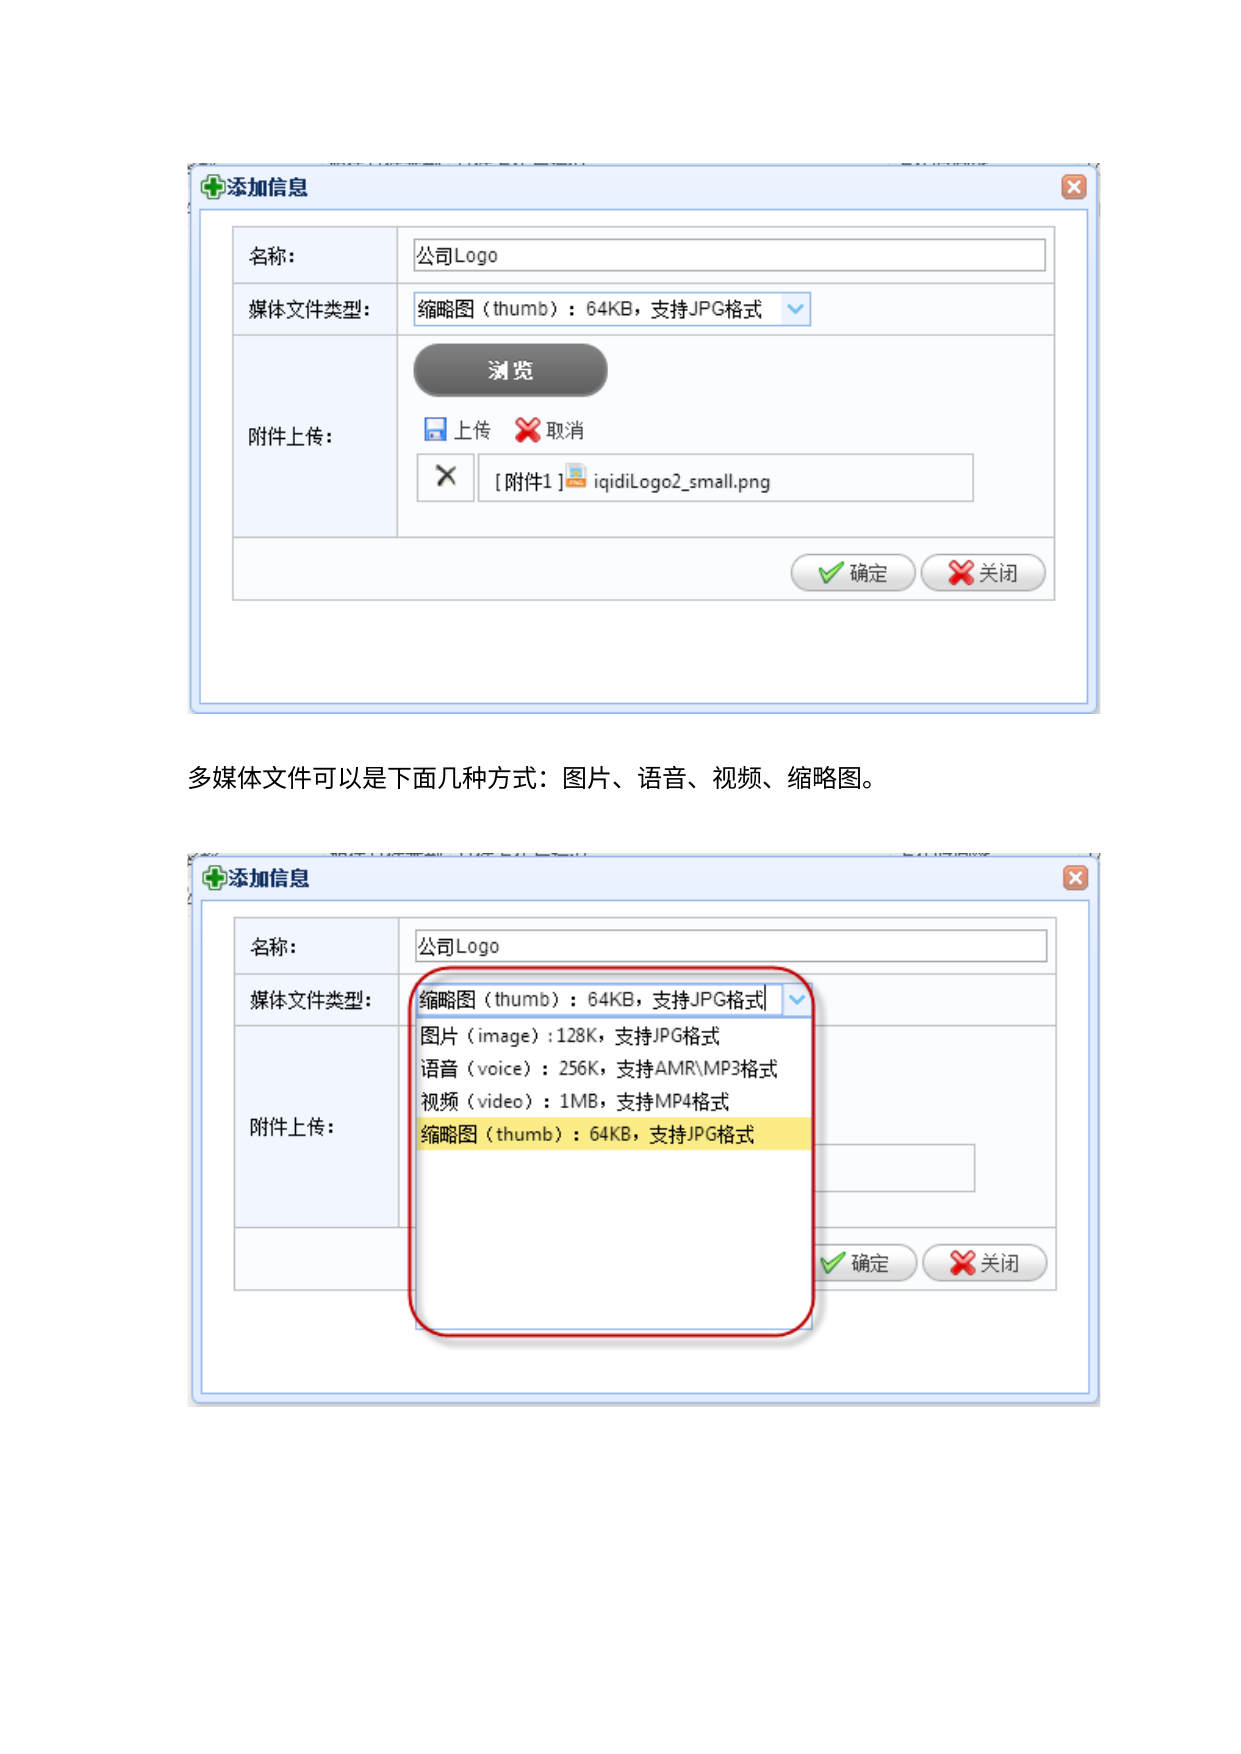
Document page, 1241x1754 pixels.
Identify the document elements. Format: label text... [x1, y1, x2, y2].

picture [187, 163, 1101, 714]
text 多媒体文件可以是下面几种方式：图片、语音、视频、缩略图。 [187, 744, 1053, 809]
picture [187, 853, 1101, 1407]
